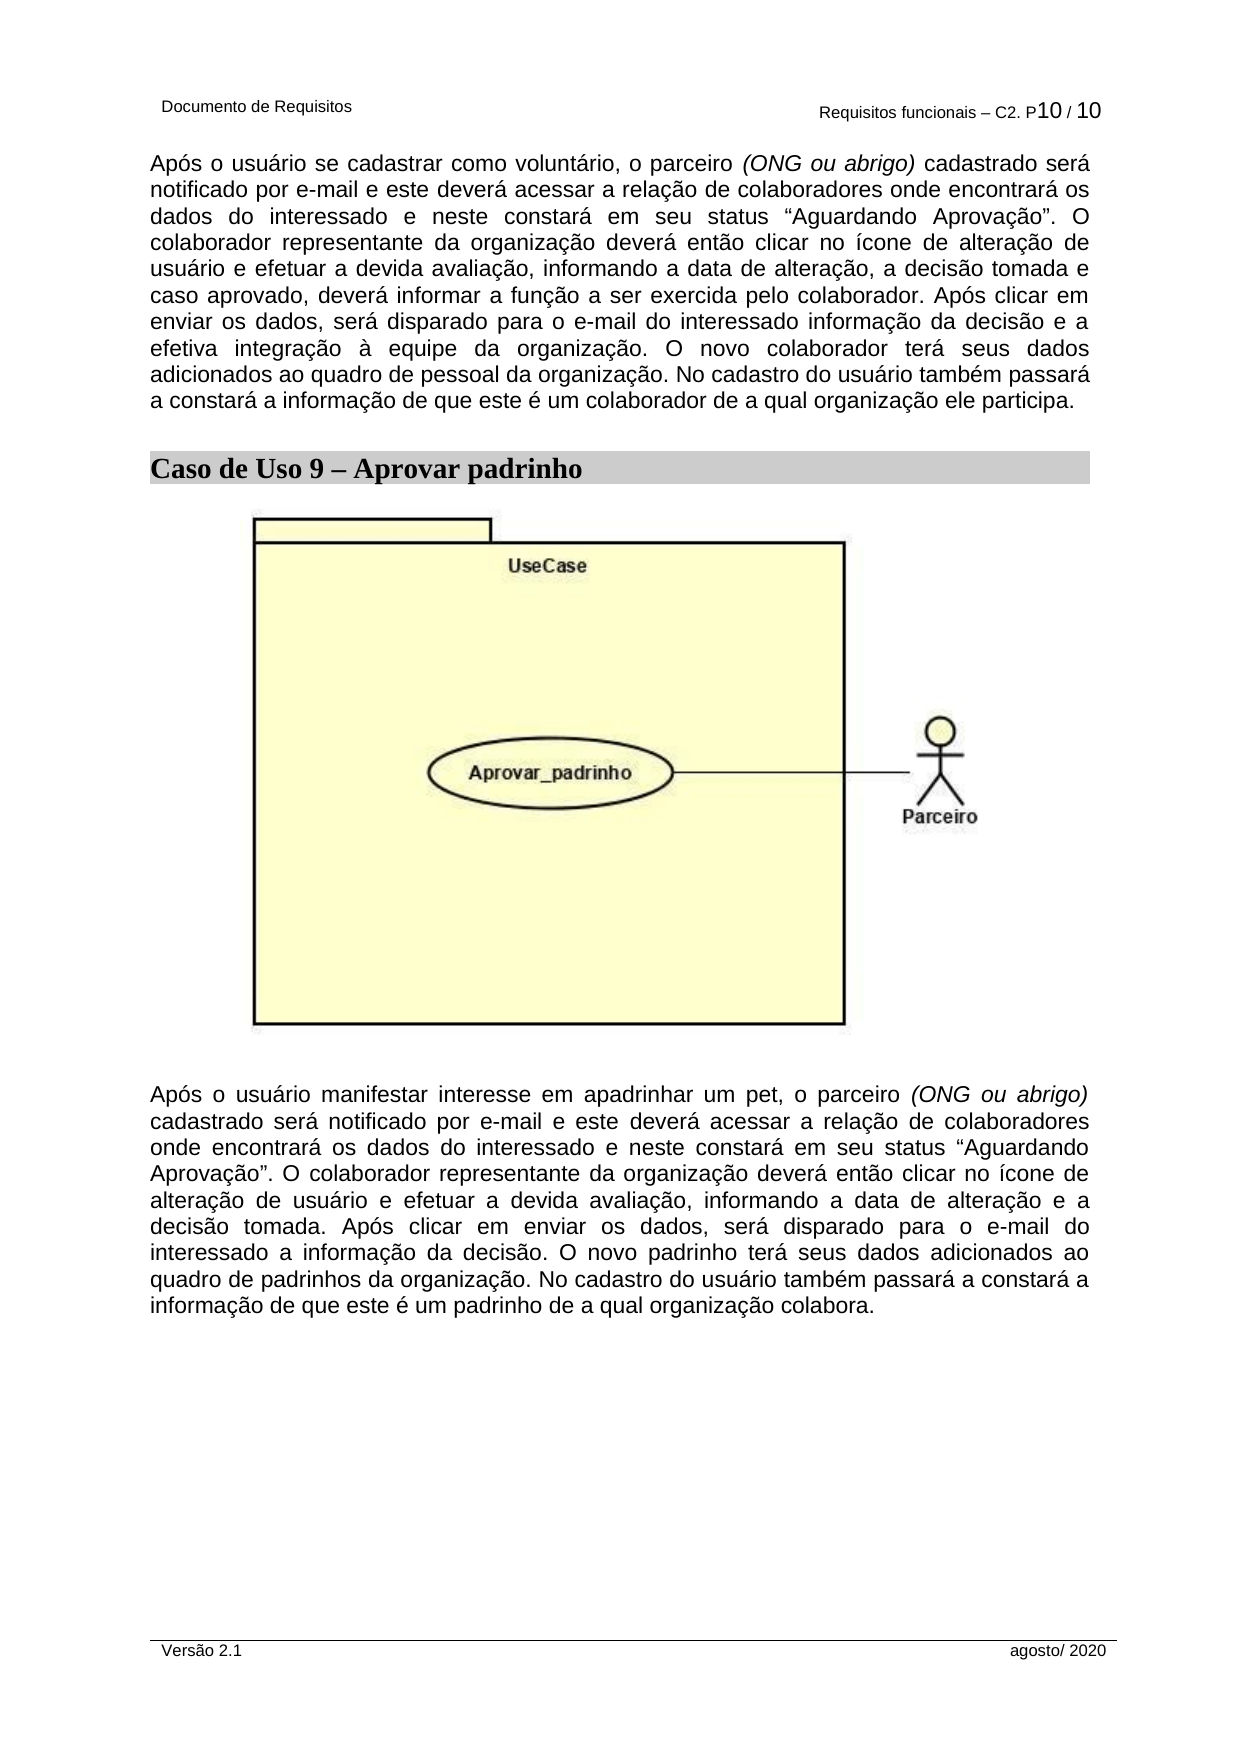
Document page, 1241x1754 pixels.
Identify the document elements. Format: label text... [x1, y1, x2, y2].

subtitle Caso de Uso 9 – Aprovar padrinho [150, 451, 1090, 484]
picture [239, 497, 1001, 1043]
text Após o usuário se cadastrar como voluntário, o parceiro (ONG ou abrigo) cadastrado será notificado por e-mail e este deverá acessar a relação de colaboradores onde encontrará os dados do interessado e neste constará em seu status “Aguardando Aprovação”. O colaborador representante da organização deverá então clicar no ícone de alteração de usuário e efetuar a devida avaliação, informando a data de alteração, a decisão tomada e caso aprovado, deverá informar a função a ser exercida pelo colaborador. Após clicar em enviar os dados, será disparado para o e-mail do interessado informação da decisão e a efetiva integração à equipe da organização. O novo colaborador terá seus dados adicionados ao quadro de pessoal da organização. No cadastro do usuário também passará a constará a informação de que este é um colaborador de a qual organização ele participa. [150, 150, 1090, 413]
text Após o usuário manifestar interesse em apadrinhar um pet, o parceiro (ONG ou abrigo) cadastrado será notificado por e-mail e este deverá acessar a relação de colaboradores onde encontrará os dados do interessado e neste constará em seu status “Aguardando Aprovação”. O colaborador representante da organização deverá então clicar no ícone de alteração de usuário e efetuar a devida avaliação, informando a data de alteração e a decisão tomada. Após clicar em enviar os dados, será disparado para o e-mail do interessado a informação da decisão. O novo padrinho terá seus dados adicionados ao quadro de padrinhos da organização. No cadastro do usuário também passará a constará a informação de que este é um padrinho de a qual organização colabora. [150, 1081, 1090, 1318]
